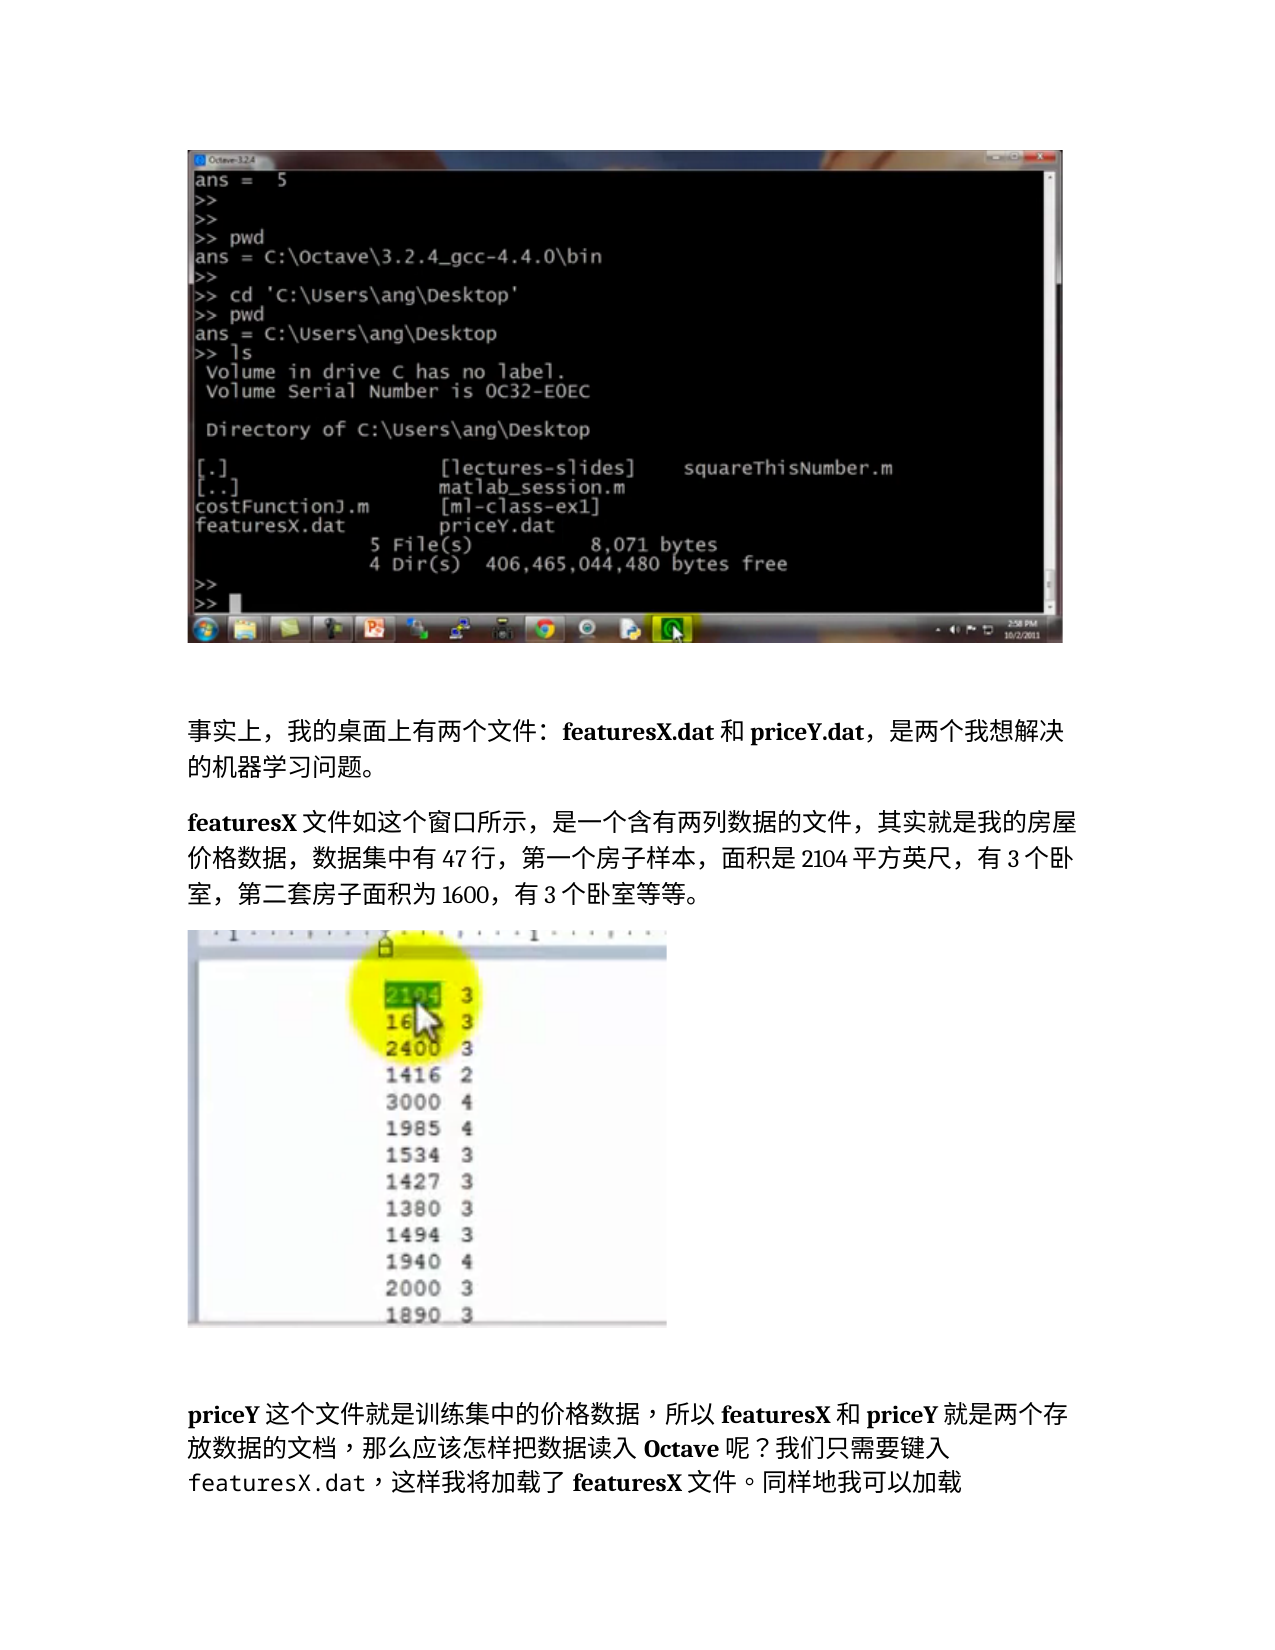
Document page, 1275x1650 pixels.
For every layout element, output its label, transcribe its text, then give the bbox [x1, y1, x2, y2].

text 事实上，我的桌面上有两个文件：featuresX.dat 和priceY.dat，是两个我想解决的机器学习问题。 [187, 711, 1087, 784]
picture [187, 930, 667, 1328]
text featuresX文件如这个窗口所示，是一个含有两列数据的文件，其实就是我的房屋价格数据，数据集中有47行，第一个房子样本，面积是2104平方英尺，有3个卧室，第二套房子面积为1600，有3个卧室等等。 [187, 802, 1087, 911]
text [187, 1396, 1087, 1498]
picture [187, 150, 1063, 643]
